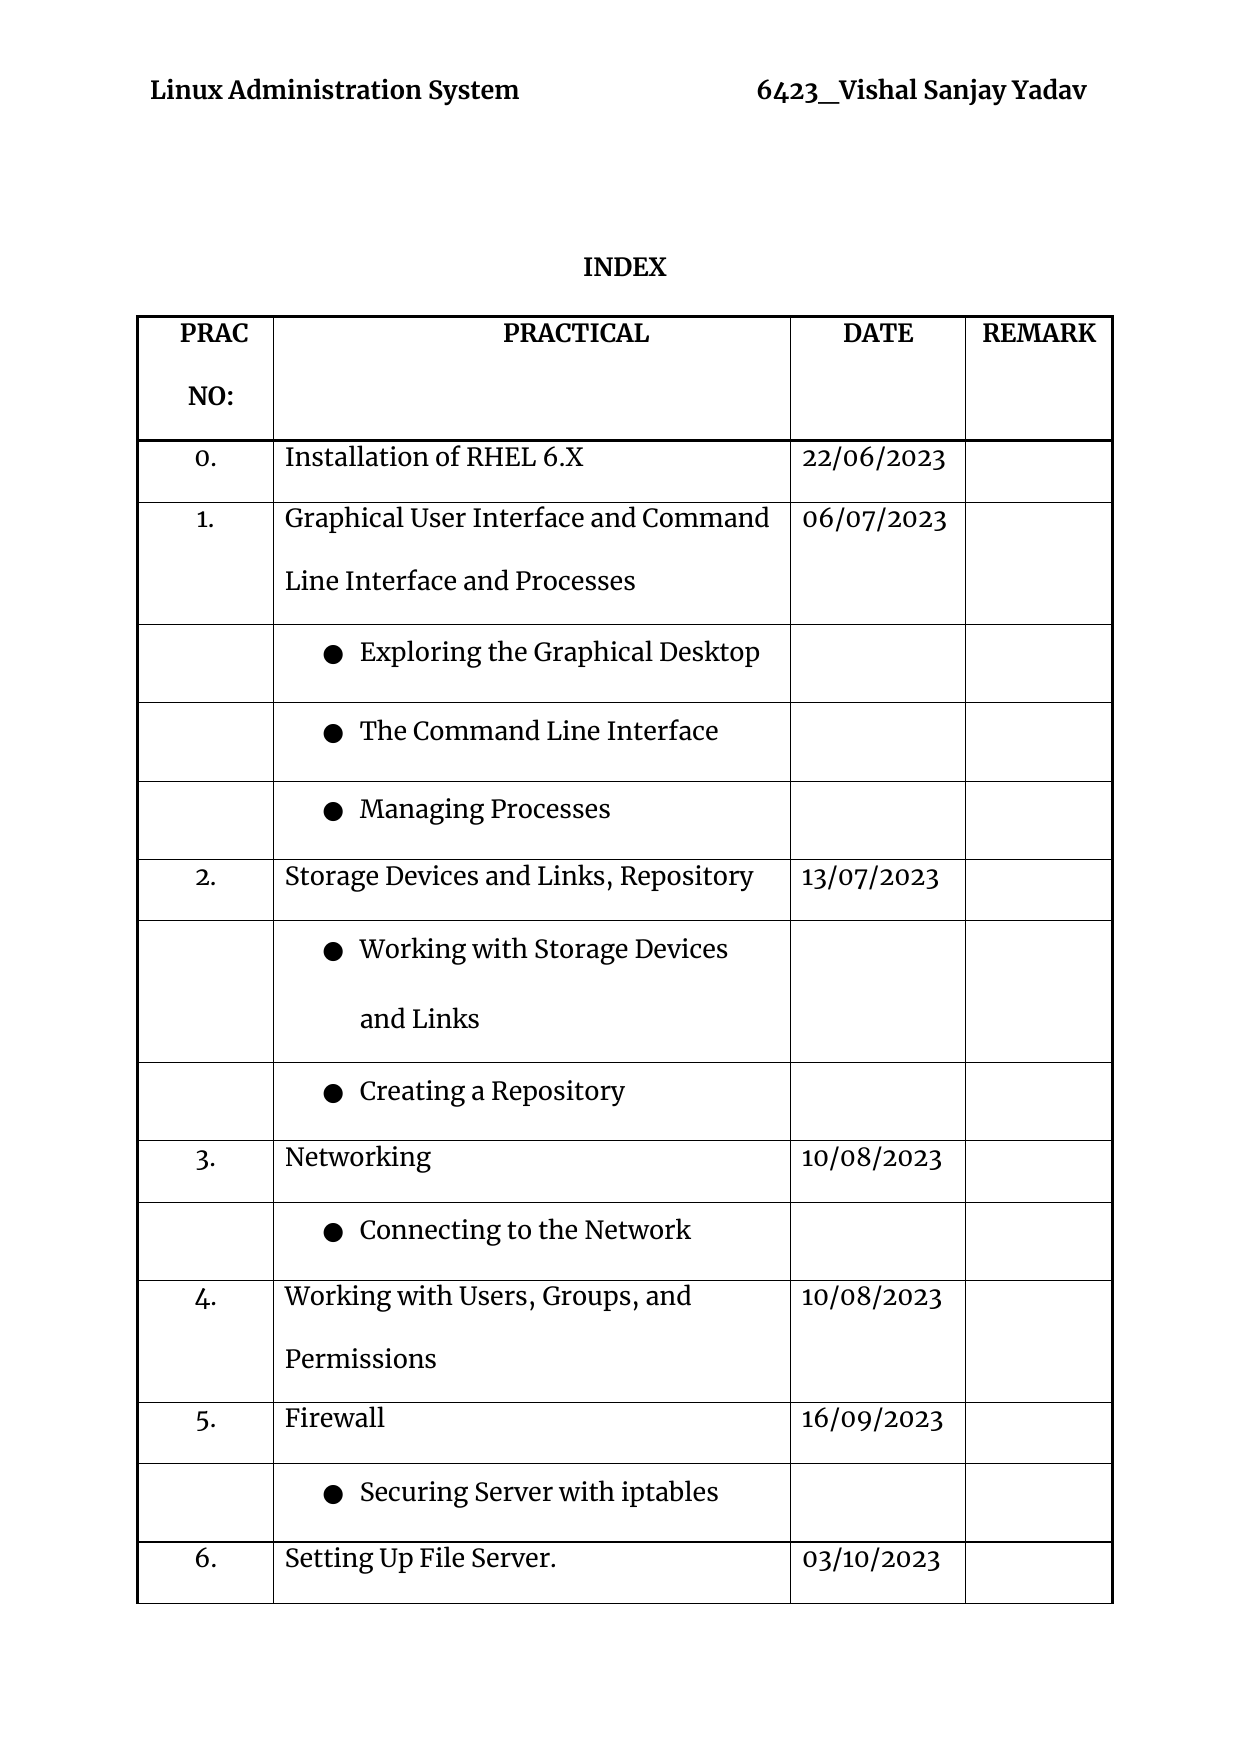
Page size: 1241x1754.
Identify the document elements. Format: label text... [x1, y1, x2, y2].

table_cell [966, 1281, 1111, 1402]
table_cell 22/06/2023 [791, 442, 965, 502]
table_cell [966, 703, 1111, 781]
table_cell Setting Up File Server. [274, 1543, 790, 1603]
table_cell [966, 782, 1111, 859]
table_cell 1. [139, 503, 273, 624]
table_cell [139, 703, 273, 781]
table_cell 13/07/2023 [791, 860, 965, 920]
table_cell Storage Devices and Links, Repository [274, 860, 790, 920]
table_cell [791, 921, 965, 1062]
table_cell Creating a Repository [274, 1063, 790, 1140]
table_cell Working with Storage Devices and Links [274, 921, 790, 1062]
table_cell 03/10/2023 [791, 1543, 965, 1603]
table_cell 06/07/2023 [791, 503, 965, 624]
table_cell Graphical User Interface and Command Line Interface and Processes [274, 503, 790, 624]
table_cell Managing Processes [274, 782, 790, 859]
table_cell [139, 1063, 273, 1140]
table_cell [139, 782, 273, 859]
table_cell [966, 1063, 1111, 1140]
text INDEX [159, 252, 1090, 283]
table_cell [139, 625, 273, 702]
table_cell [791, 1464, 965, 1541]
table_cell [966, 1403, 1111, 1463]
table_cell 3. [139, 1141, 273, 1202]
table_header DATE [791, 318, 965, 439]
table_cell [966, 860, 1111, 920]
table_cell [966, 1203, 1111, 1280]
table_cell [791, 1203, 965, 1280]
table_cell 6. [139, 1543, 273, 1603]
table_cell [966, 442, 1111, 502]
table_cell [791, 703, 965, 781]
table_cell [139, 921, 273, 1062]
table_cell 2. [139, 860, 273, 920]
table_cell [139, 1464, 273, 1541]
table_cell Firewall [274, 1403, 790, 1463]
table_cell [791, 625, 965, 702]
table_header PRAC NO: [139, 318, 273, 439]
table_cell [966, 921, 1111, 1062]
table_cell 10/08/2023 [791, 1281, 965, 1402]
table_cell Connecting to the Network [274, 1203, 790, 1280]
table_cell Installation of RHEL 6.X [274, 442, 790, 502]
table_cell 0. [139, 442, 273, 502]
table_cell 4. [139, 1281, 273, 1402]
table_cell [966, 625, 1111, 702]
table_cell The Command Line Interface [274, 703, 790, 781]
table_cell [139, 1203, 273, 1280]
table_cell [791, 782, 965, 859]
table_cell [966, 503, 1111, 624]
table_cell [966, 1543, 1111, 1603]
table_cell Exploring the Graphical Desktop [274, 625, 790, 702]
table_header REMARK [966, 318, 1111, 439]
table_header PRACTICAL [274, 318, 790, 439]
table_cell [966, 1464, 1111, 1541]
table_cell 10/08/2023 [791, 1141, 965, 1202]
table_cell 16/09/2023 [791, 1403, 965, 1463]
table_cell [791, 1063, 965, 1140]
table_cell Working with Users, Groups, and Permissions [274, 1281, 790, 1402]
table_cell [966, 1141, 1111, 1202]
table_cell 5. [139, 1403, 273, 1463]
table_cell Securing Server with iptables [274, 1464, 790, 1541]
table_cell Networking [274, 1141, 790, 1202]
